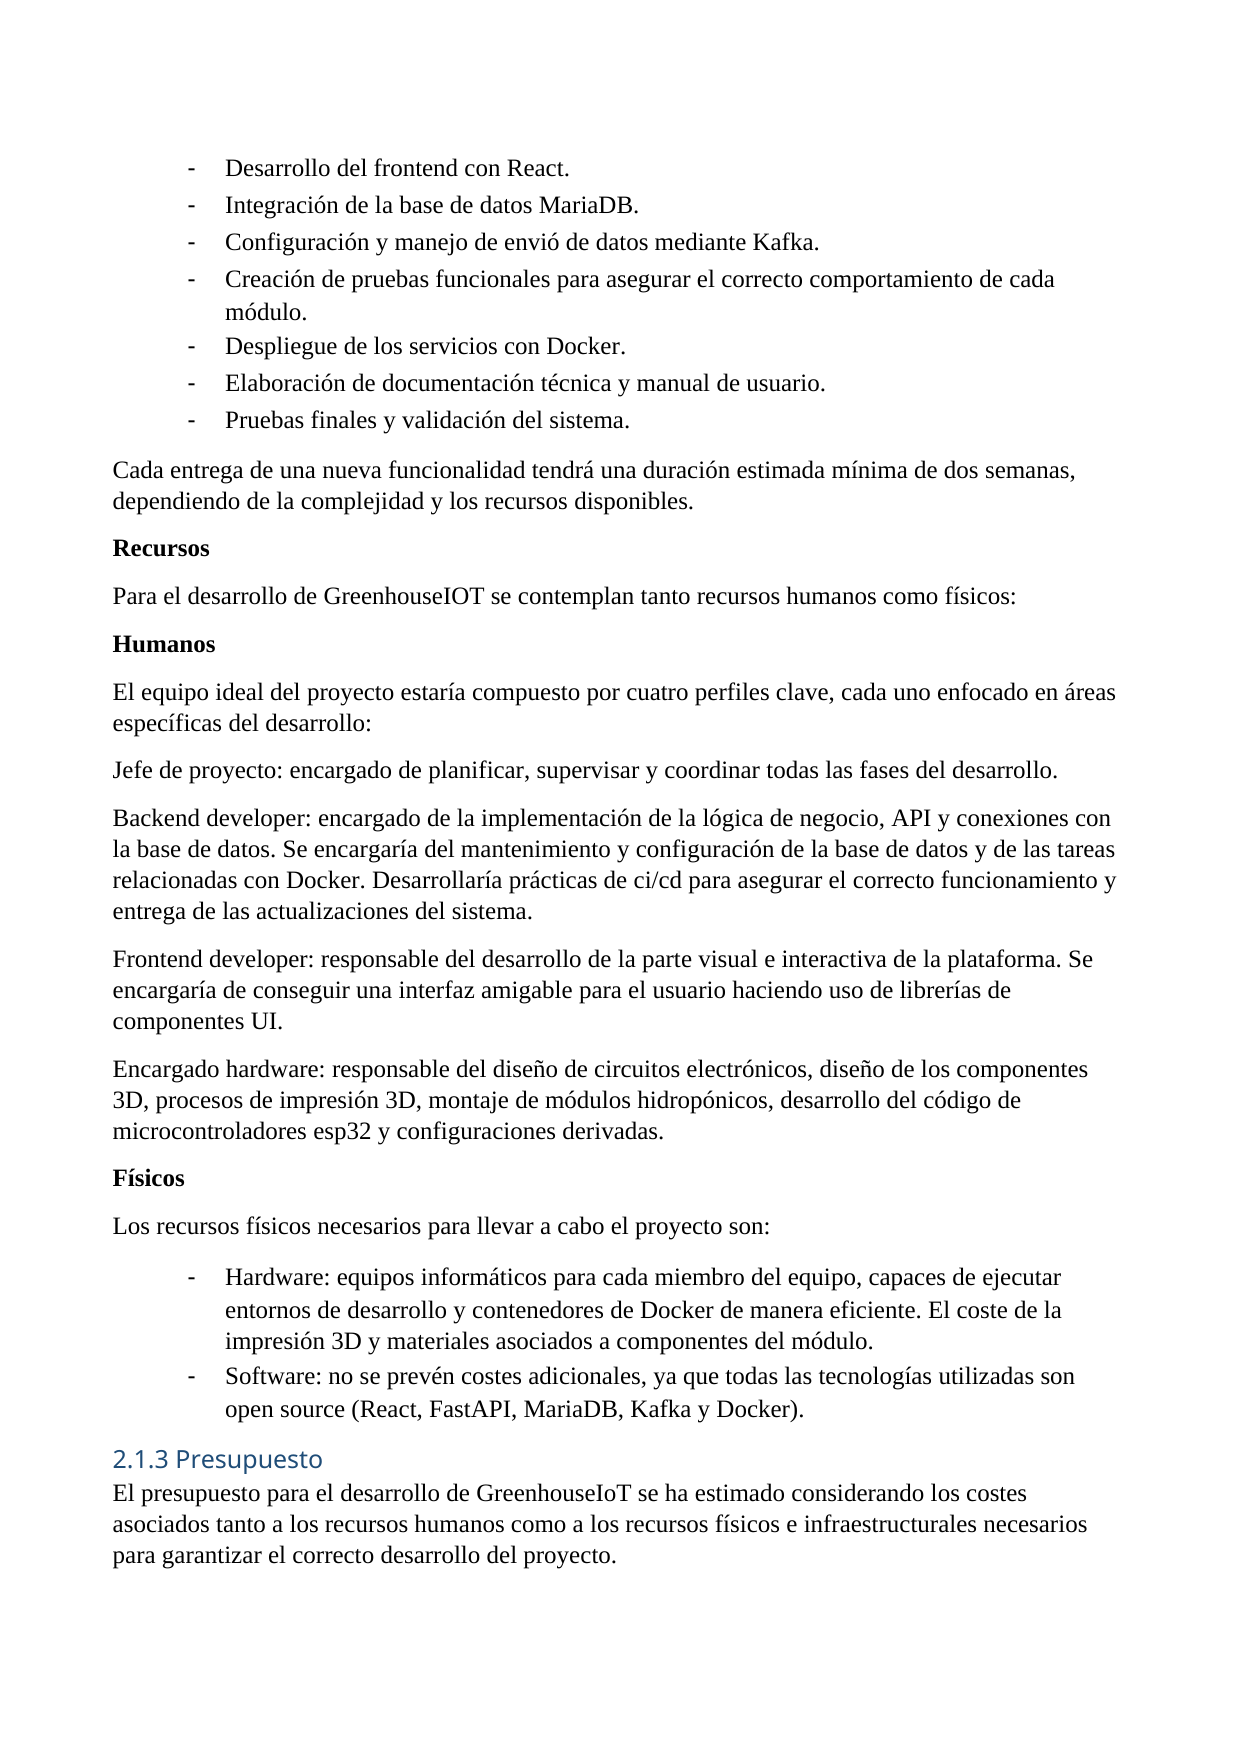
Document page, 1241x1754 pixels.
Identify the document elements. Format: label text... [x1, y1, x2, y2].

text Cada entrega de una nueva funcionalidad tendrá una duración estimada mínima de dos semanas, dependiendo de la complejidad y los recursos disponibles. [112, 455, 1128, 514]
list Software: no se prevén costes adicionales, ya que todas las tecnologías utilizadas son open source (React, FastAPI, MariaDB, Kafka y Docker). [187, 1357, 1128, 1422]
list Pruebas finales y validación del sistema. [187, 401, 1128, 435]
text El equipo ideal del proyecto estaría compuesto por cuatro perfiles clave, cada uno enfocado en áreas específicas del desarrollo: [112, 677, 1128, 736]
text Humanos [112, 629, 1128, 658]
text Encargado hardware: responsable del diseño de circuitos electrónicos, diseño de los componentes 3D, procesos de impresión 3D, montaje de módulos hidropónicos, desarrollo del código de microcontroladores esp32 y configuraciones derivadas. [112, 1054, 1128, 1144]
text Backend developer: encargado de la implementación de la lógica de negocio, API y conexiones con la base de datos. Se encargaría del mantenimiento y configuración de la base de datos y de las tareas relacionadas con Docker. Desarrollaría prácticas de ci/cd para asegurar el correcto funcionamiento y entrega de las actualizaciones del sistema. [112, 803, 1128, 925]
text Jefe de proyecto: encargado de planificar, supervisar y coordinar todas las fases del desarrollo. [112, 755, 1128, 784]
text Para el desarrollo de GreenhouseIOT se contemplan tanto recursos humanos como físicos: [112, 581, 1128, 610]
text El presupuesto para el desarrollo de GreenhouseIoT se ha estimado considerando los costes asociados tanto a los recursos humanos como a los recursos físicos e infraestructurales necesarios para garantizar el correcto desarrollo del proyecto. [112, 1478, 1128, 1569]
list Despliegue de los servicios con Docker. [187, 328, 1128, 362]
list Desarrollo del frontend con React. [187, 150, 1128, 184]
list Configuración y manejo de envió de datos mediante Kafka. [187, 223, 1128, 258]
text Recursos [112, 533, 1128, 562]
text Frontend developer: responsable del desarrollo de la parte visual e interactiva de la plataforma. Se encargaría de conseguir una interfaz amigable para el usuario haciendo uso de librerías de componentes UI. [112, 944, 1128, 1035]
text Los recursos físicos necesarios para llevar a cabo el proyecto son: [112, 1211, 1128, 1240]
subtitle 2.1.3 Presupuesto [112, 1441, 1128, 1475]
list Integración de la base de datos MariaDB. [187, 187, 1128, 221]
list Hardware: equipos informáticos para cada miembro del equipo, capaces de ejecutar entornos de desarrollo y contenedores de Docker de manera eficiente. El coste de la impresión 3D y materiales asociados a componentes del módulo. [187, 1259, 1128, 1355]
text Físicos [112, 1163, 1128, 1192]
list Elaboración de documentación técnica y manual de usuario. [187, 364, 1128, 398]
list Creación de pruebas funcionales para asegurar el correcto comportamiento de cada módulo. [187, 260, 1128, 325]
